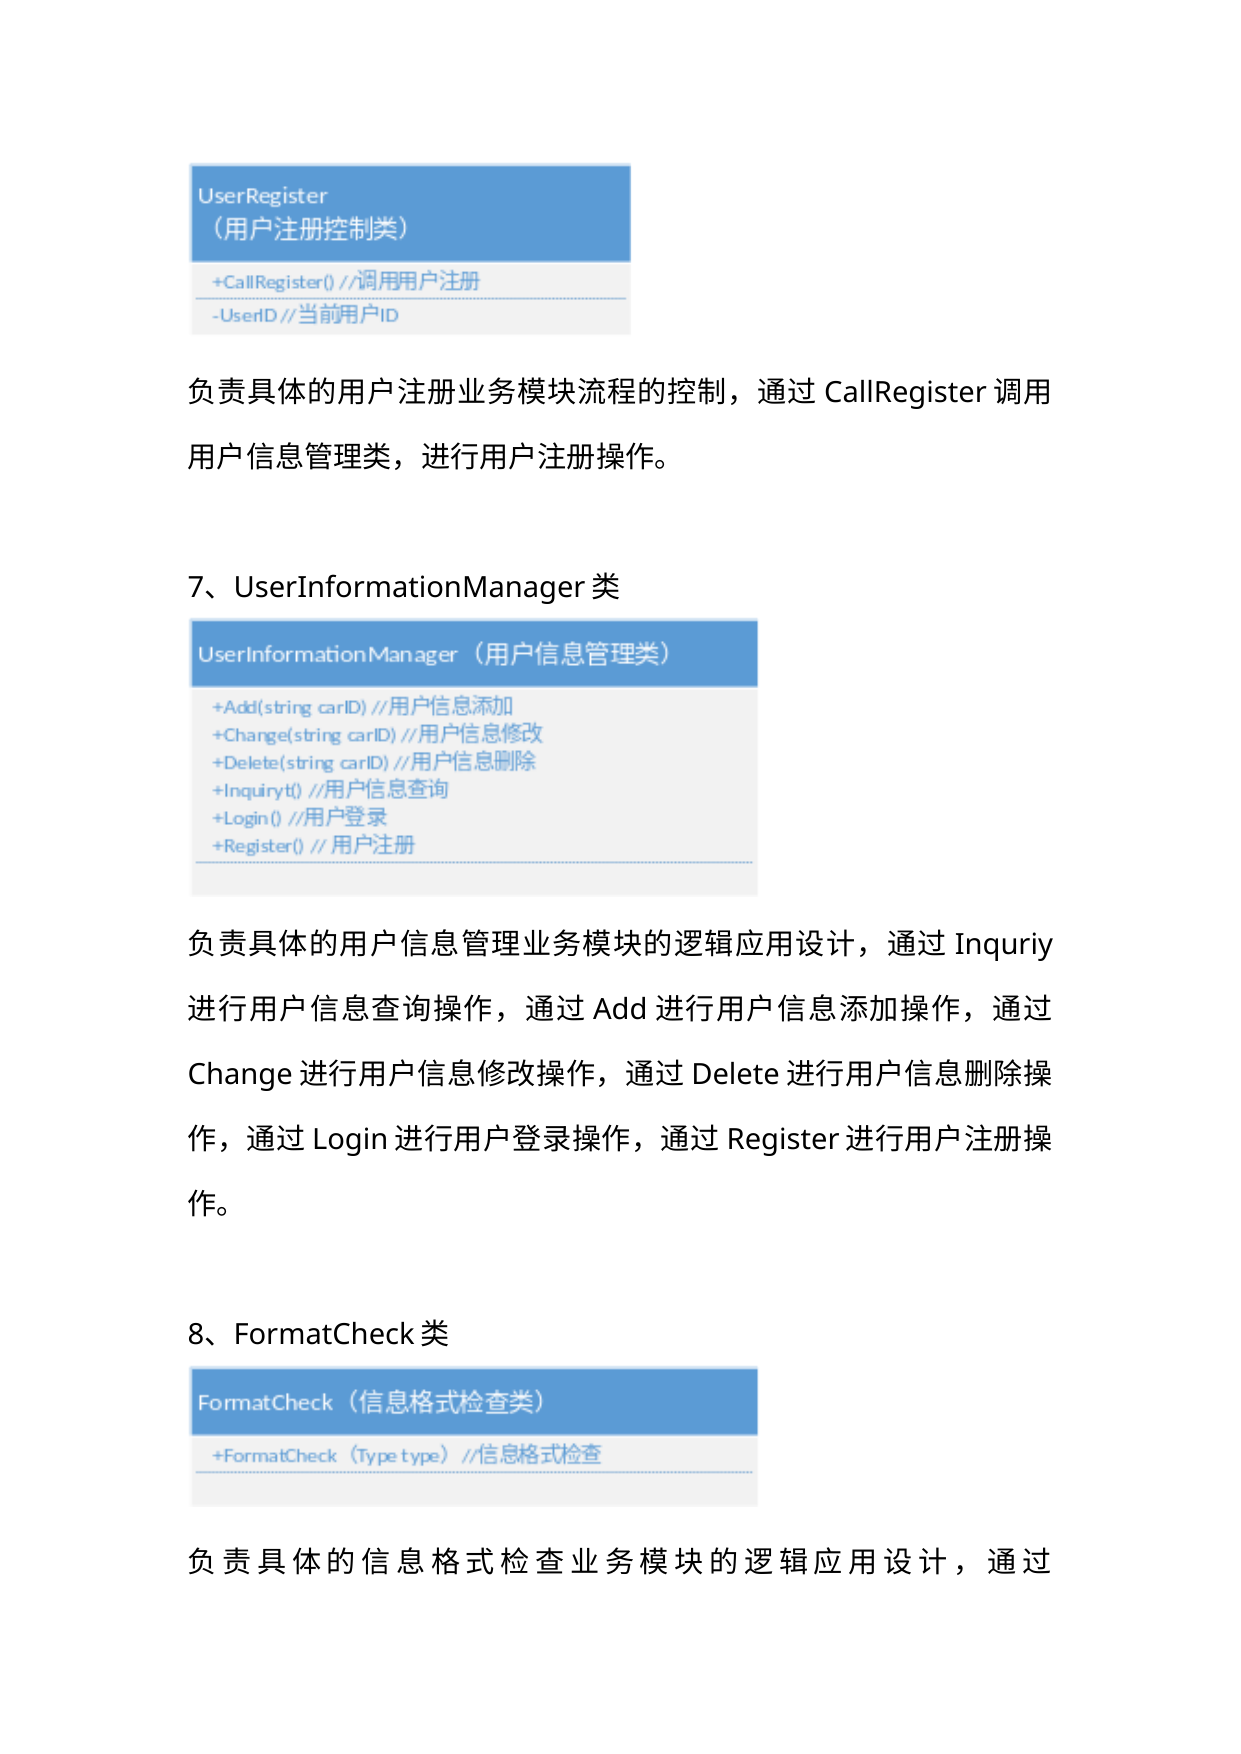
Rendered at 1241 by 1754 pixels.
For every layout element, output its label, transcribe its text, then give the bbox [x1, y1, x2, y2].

text 负责具体的用户信息管理业务模块的逻辑应用设计，通过Inquriy进行用户信息查询操作，通过Add进行用户信息添加操作，通过Change进行用户信息修改操作，通过Delete进行用户信息删除操作，通过Login进行用户登录操作，通过Register进行用户注册操作。 [187, 909, 1053, 1234]
text 7、UserInformationManager类 [187, 552, 1053, 617]
text 负责具体的用户注册业务模块流程的控制，通过CallRegister调用用户信息管理类，进行用户注册操作。 [187, 357, 1053, 487]
text 8、FormatCheck类 [187, 1299, 1053, 1364]
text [187, 1527, 1053, 1592]
